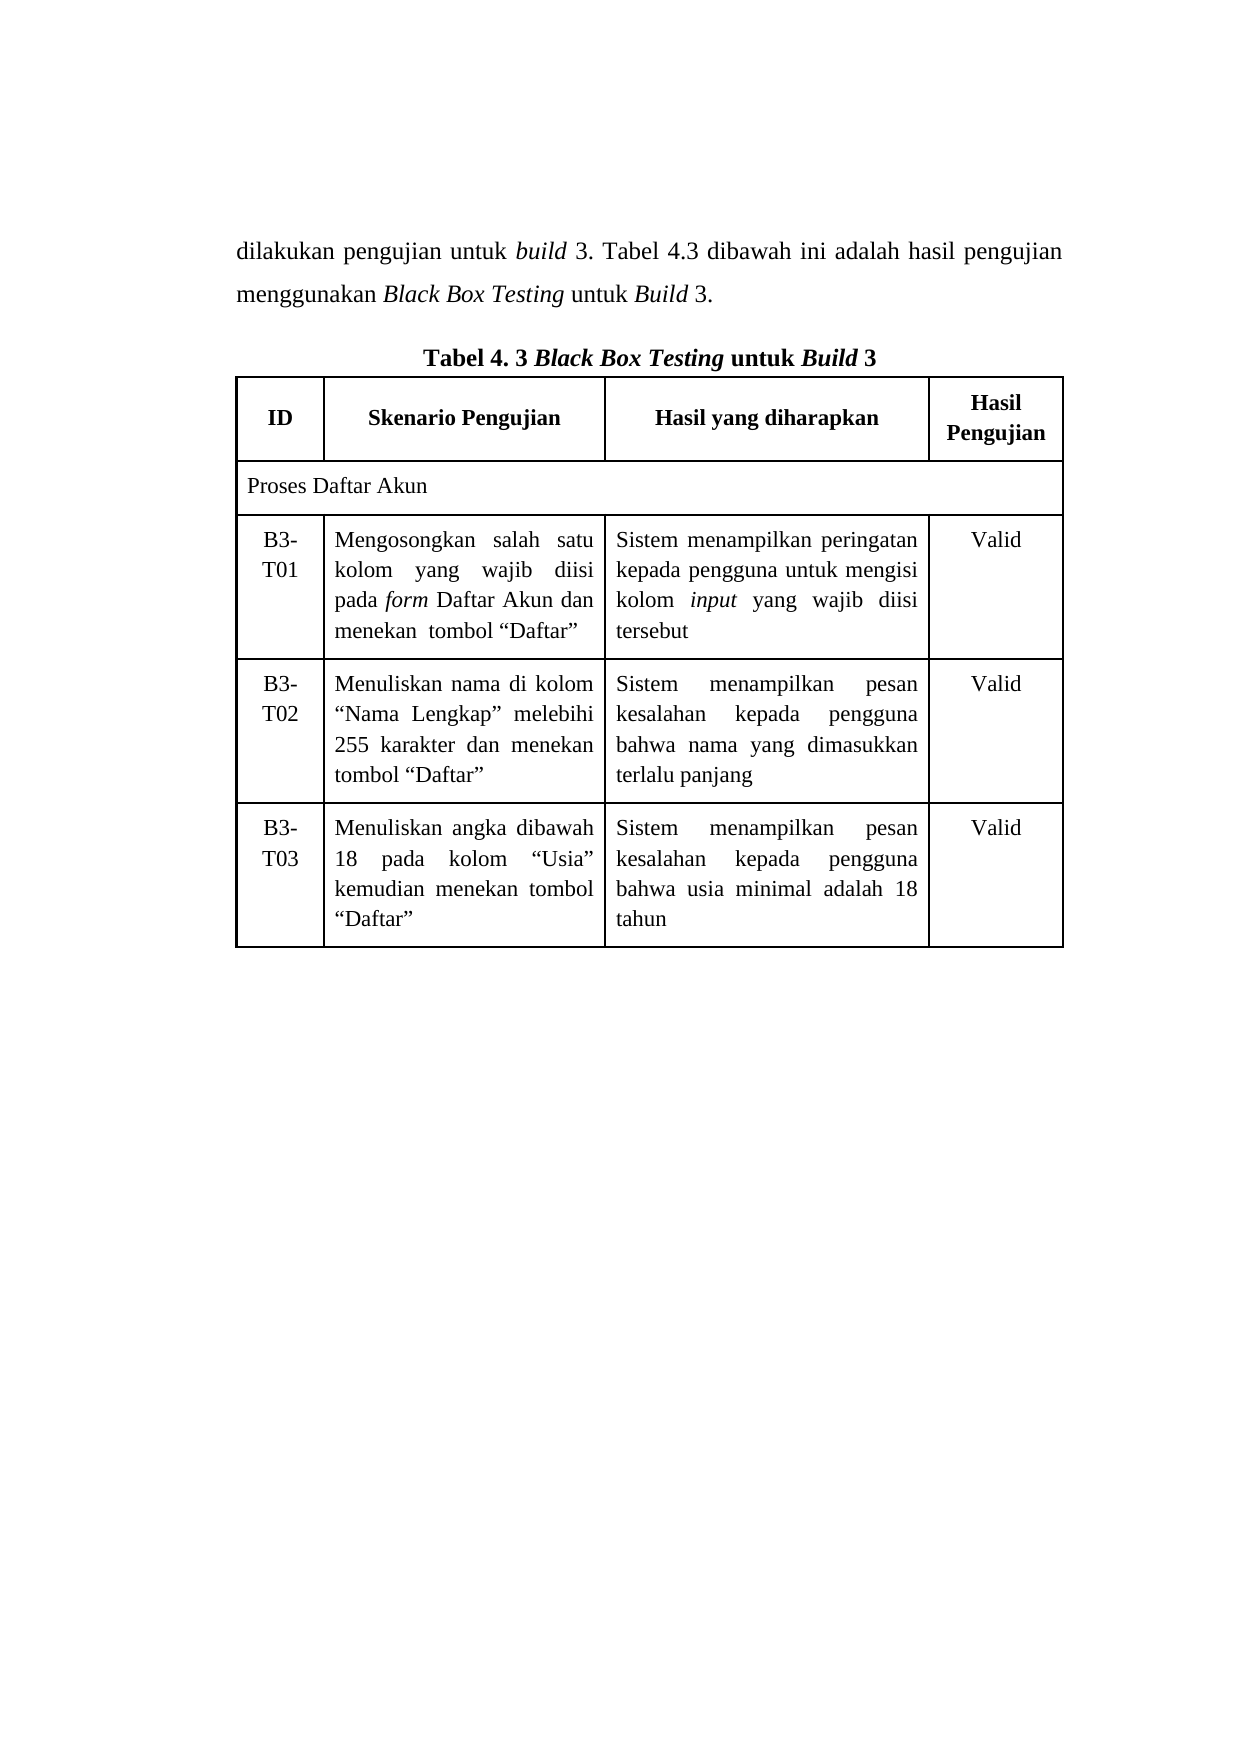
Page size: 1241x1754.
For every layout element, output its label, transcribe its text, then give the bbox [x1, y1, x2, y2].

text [236, 236, 1063, 308]
table_header Hasil Pengujian [930, 378, 1062, 460]
table_header Skenario Pengujian [325, 378, 604, 460]
table_cell Valid [930, 516, 1062, 658]
table_cell Menuliskan angka dibawah 18 pada kolom “Usia” kemudian menekan tombol “Daftar” [325, 804, 604, 946]
table_cell Sistem menampilkan pesan kesalahan kepada pengguna bahwa nama yang dimasukkan terlalu panjang [606, 660, 928, 802]
table_header ID [238, 378, 323, 460]
table_cell Proses Daftar Akun [238, 462, 1062, 513]
table_cell Valid [930, 804, 1062, 946]
table_cell Sistem menampilkan peringatan kepada pengguna untuk mengisi kolom input yang wajib diisi tersebut [606, 516, 928, 658]
table_cell Valid [930, 660, 1062, 802]
table_cell Sistem menampilkan pesan kesalahan kepada pengguna bahwa usia minimal adalah 18 tahun [606, 804, 928, 946]
table_cell B3-T03 [238, 804, 323, 946]
table_cell B3-T01 [238, 516, 323, 658]
table_cell B3-T02 [238, 660, 323, 802]
text Tabel 4. 3 Black Box Testing untuk Build 3 [236, 343, 1063, 372]
table_header Hasil yang diharapkan [606, 378, 928, 460]
table_cell Mengosongkan salah satu kolom yang wajib diisi pada form Daftar Akun dan menekan tombol “Daftar” [325, 516, 604, 658]
table_cell Menuliskan nama di kolom “Nama Lengkap” melebihi 255 karakter dan menekan tombol “Daftar” [325, 660, 604, 802]
